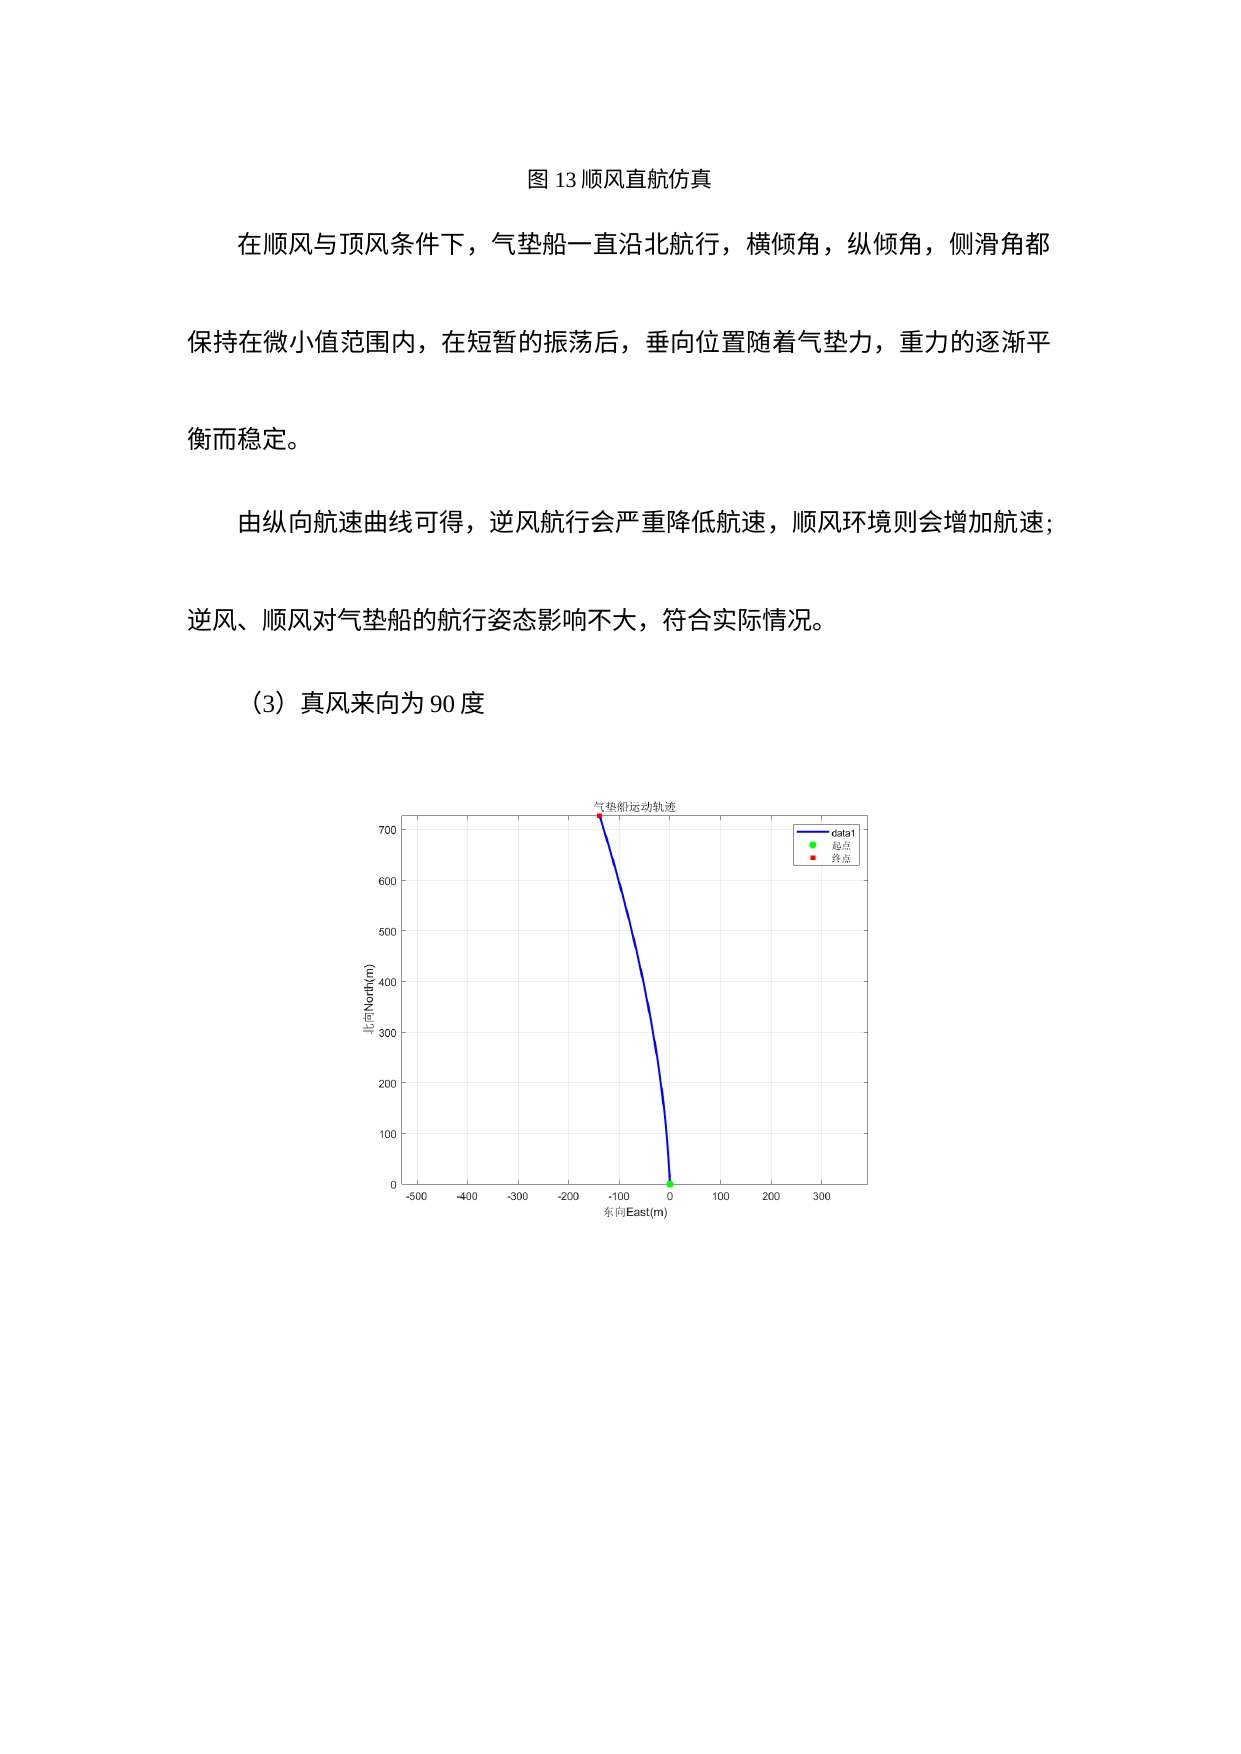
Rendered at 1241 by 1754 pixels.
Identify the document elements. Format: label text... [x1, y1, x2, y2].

picture [344, 799, 896, 1223]
text 图 13 顺风直航仿真 [187, 162, 1053, 194]
text 由纵向航速曲线可得，逆风航行会严重降低航速，顺风环境则会增加航速;逆风、顺风对气垫船的航行姿态影响不大，符合实际情况。 [187, 488, 1053, 651]
text 在顺风与顶风条件下，气垫船一直沿北航行，横倾角，纵倾角，侧滑角都保持在微小值范围内，在短暂的振荡后，垂向位置随着气垫力，重力的逐渐平衡而稳定。 [187, 210, 1053, 470]
text （3）真风来向为90度 [187, 669, 1053, 734]
